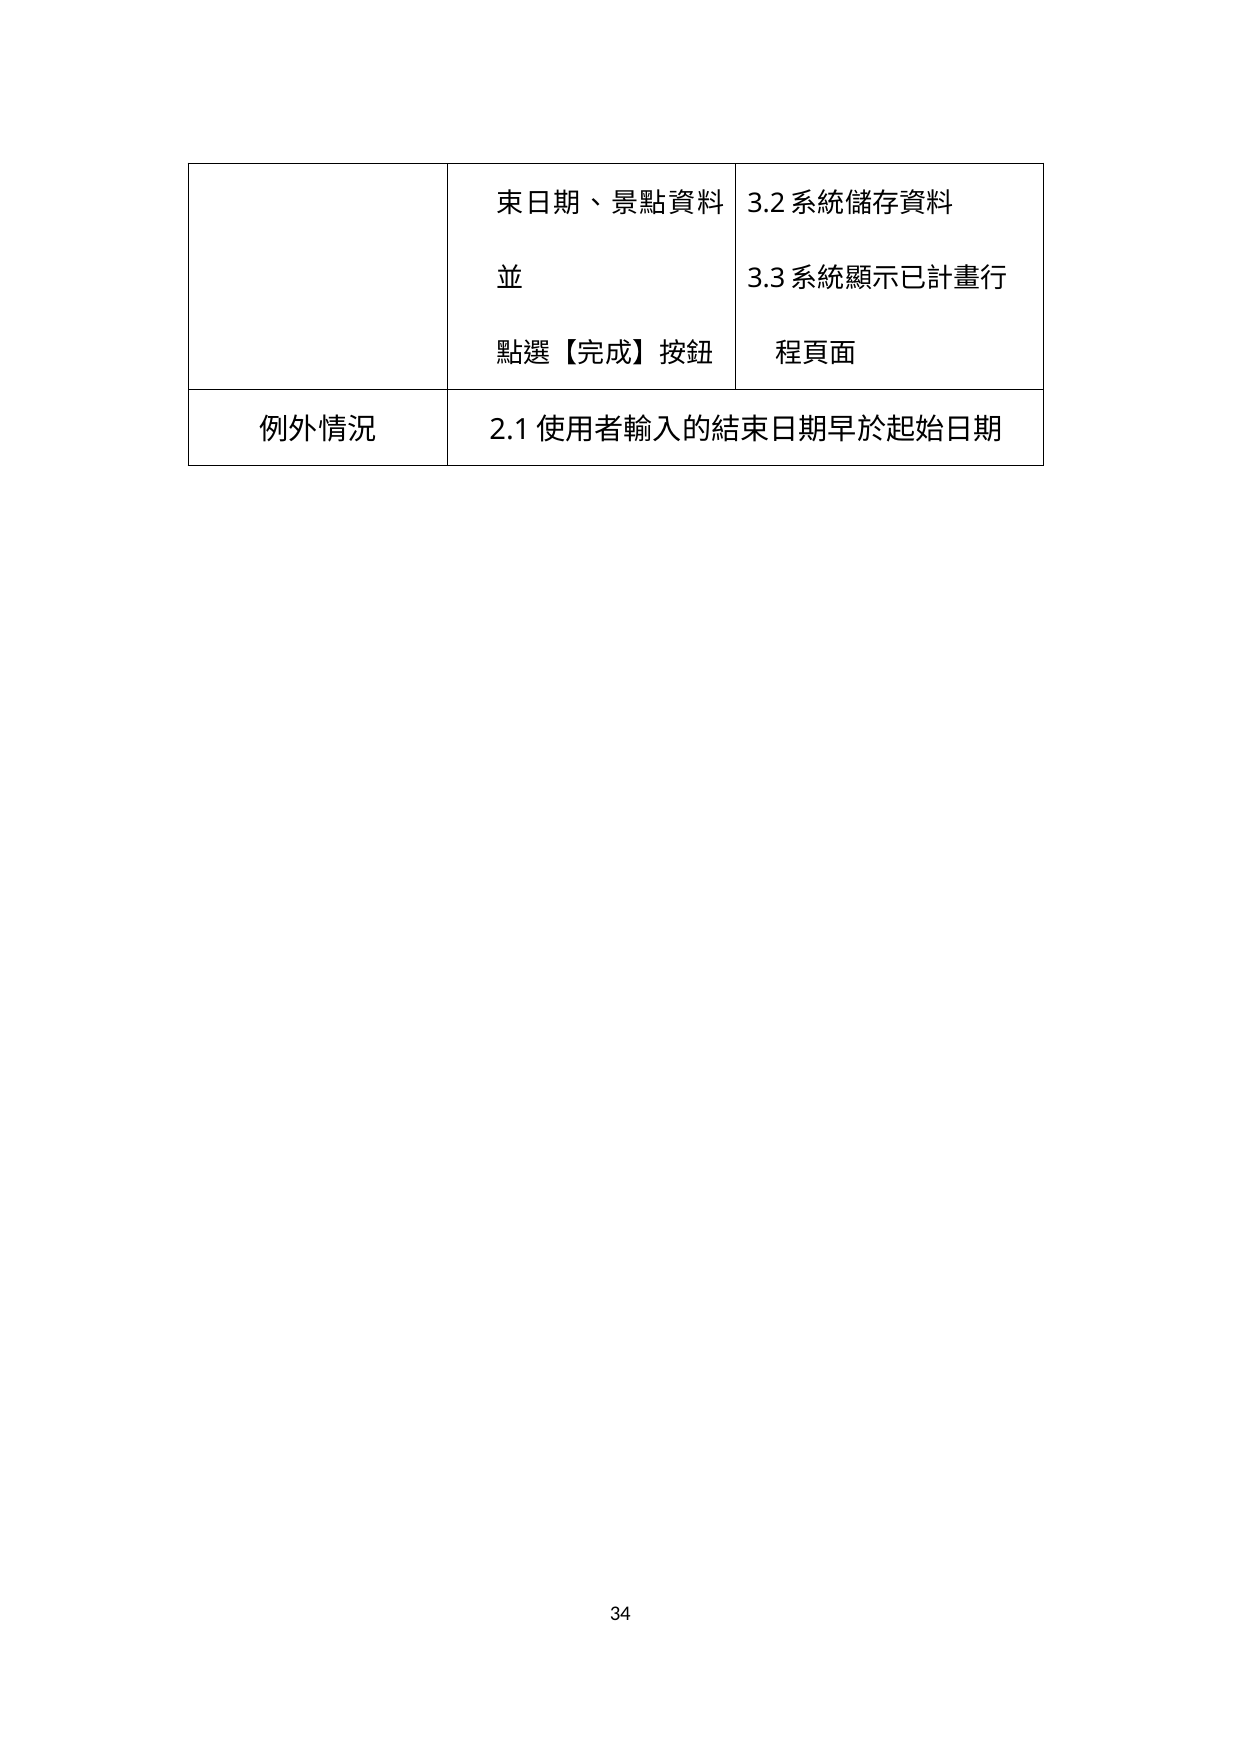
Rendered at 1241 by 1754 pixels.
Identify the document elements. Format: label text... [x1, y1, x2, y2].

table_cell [736, 164, 1043, 388]
table_cell 2.1使用者輸入的結束日期早於起始日期 [448, 390, 1043, 464]
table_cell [448, 164, 735, 388]
table_cell 例外情況 [189, 390, 447, 464]
